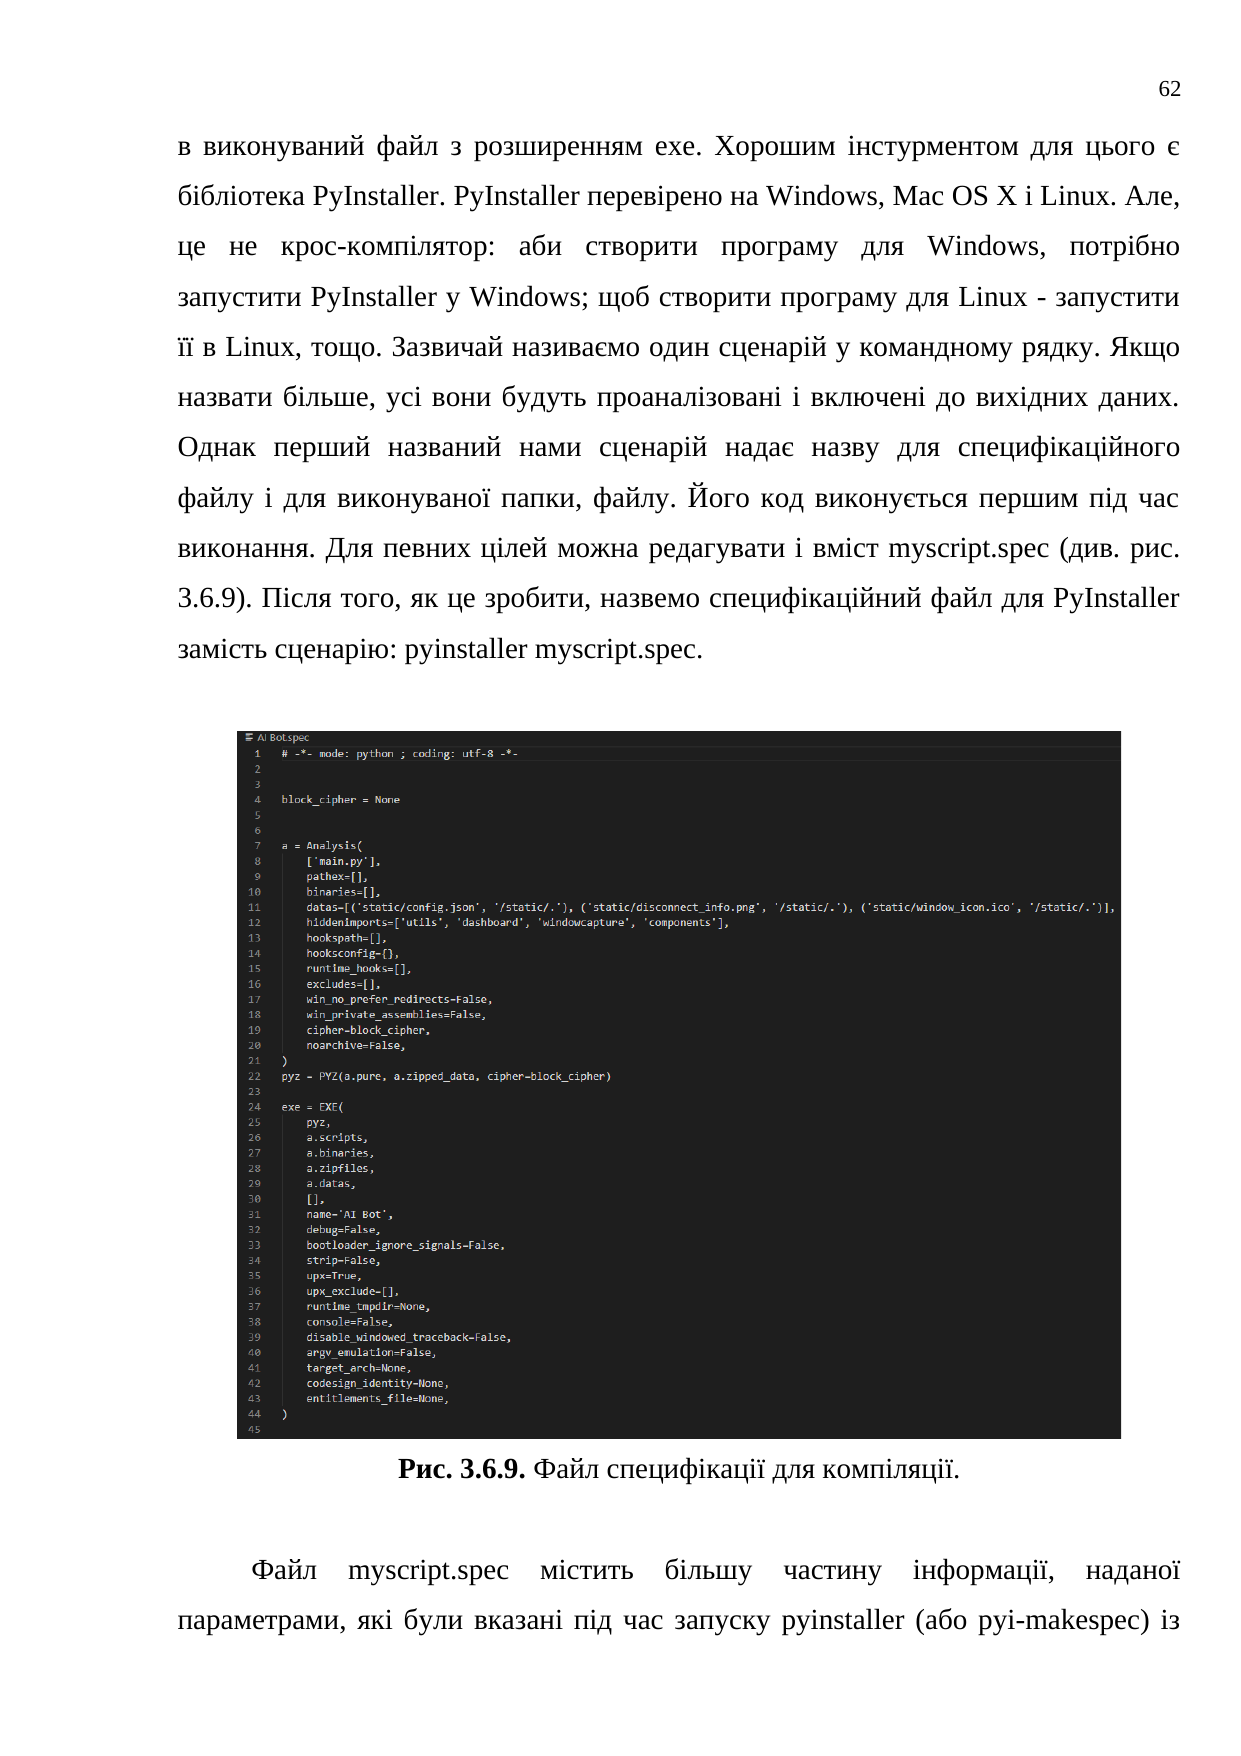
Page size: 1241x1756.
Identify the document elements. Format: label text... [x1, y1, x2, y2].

picture [237, 731, 1122, 1439]
text Рис. 3.6.9. Файл специфікації для компіляції. [177, 1451, 1181, 1485]
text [177, 128, 1181, 664]
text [177, 1552, 1181, 1636]
